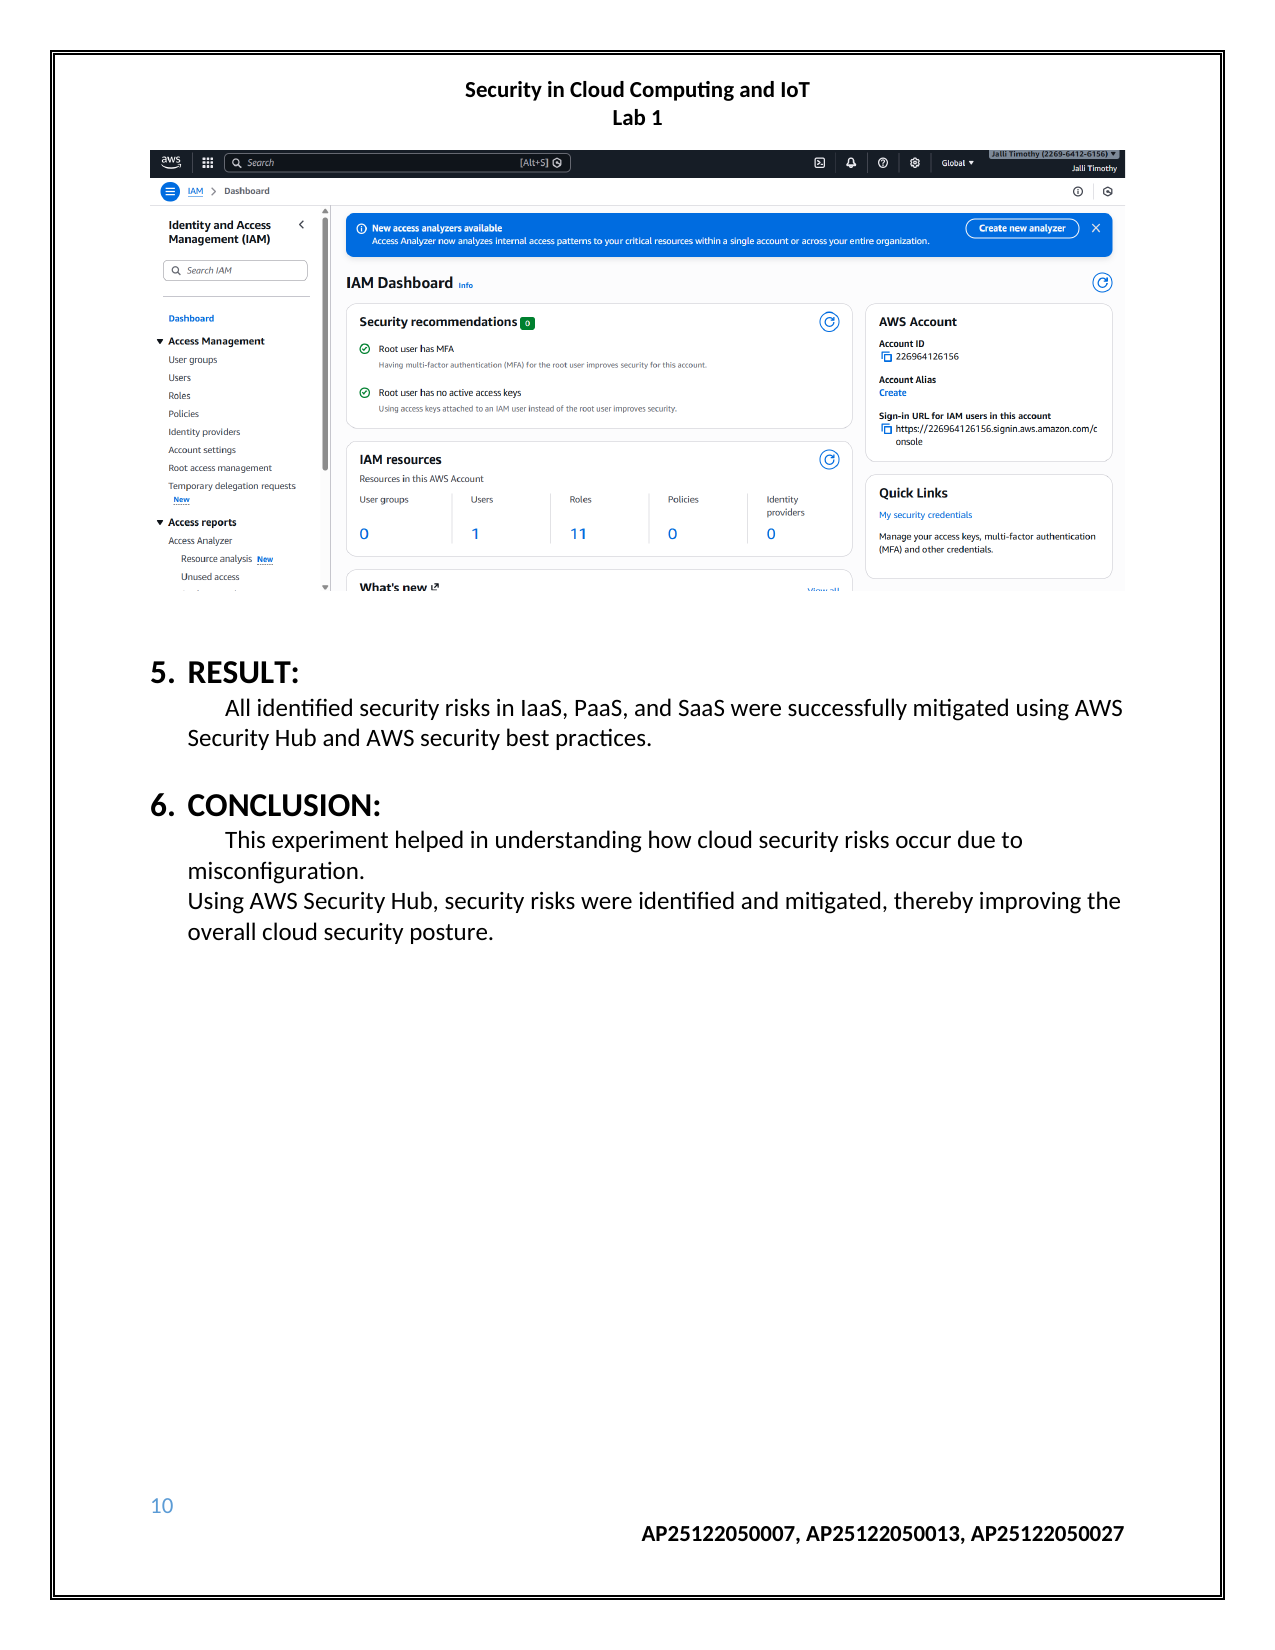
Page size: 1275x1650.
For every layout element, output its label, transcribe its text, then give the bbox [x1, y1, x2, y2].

list All identified security risks in IaaS, PaaS, and SaaS were successfully mitigated using AWS Security Hub and AWS security best practices. [187, 692, 1125, 753]
list This experiment helped in understanding how cloud security risks occur due to misconfiguration. Using AWS Security Hub, security risks were identified and mitigated, thereby improving the overall cloud security posture. [187, 824, 1125, 946]
picture [150, 150, 1125, 591]
list RESULT: [150, 651, 1125, 692]
list CONCLUSION: [150, 783, 1125, 824]
